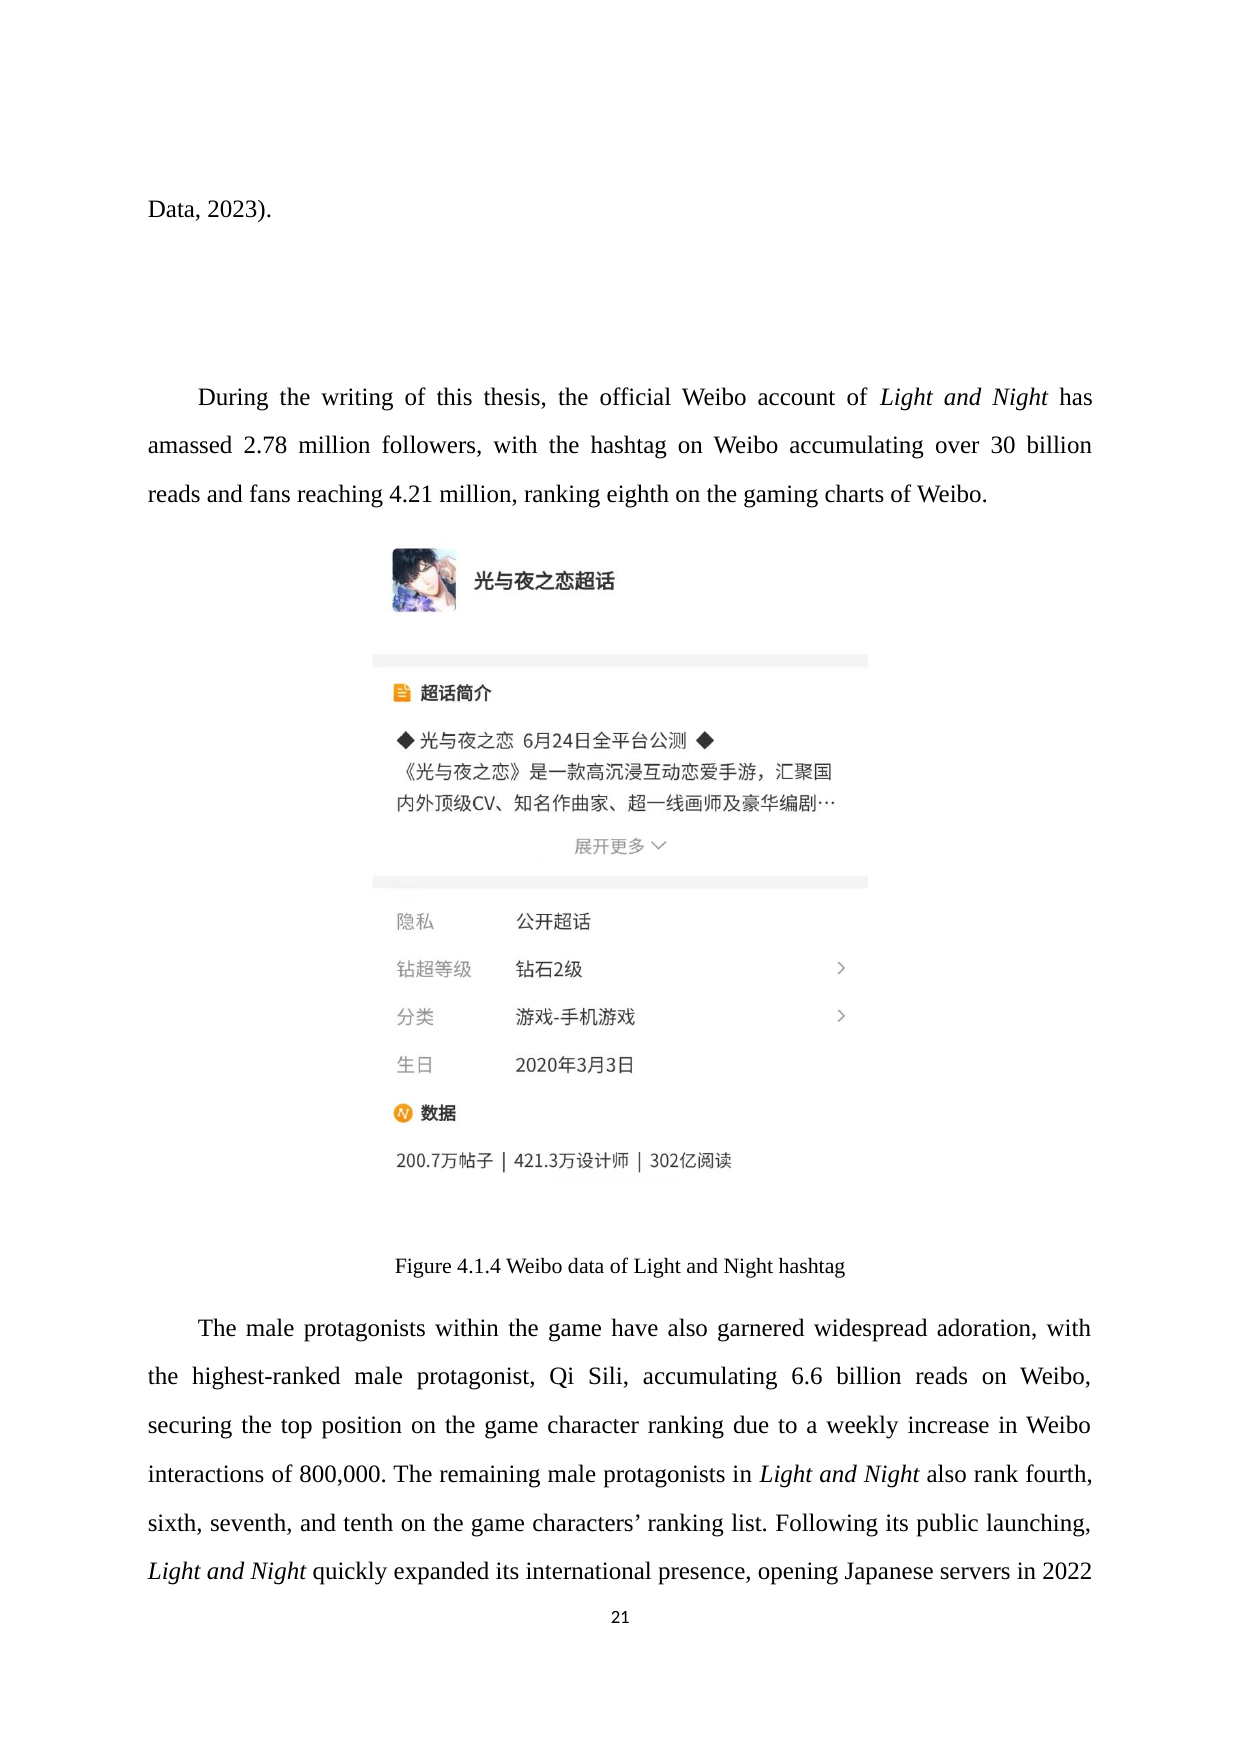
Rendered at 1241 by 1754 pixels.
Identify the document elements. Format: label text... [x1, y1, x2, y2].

text During the writing of this thesis, the official Weibo account of Light and Night has amassed 2.78 million followers, with the hashtag on Weibo accumulating over 30 billion reads and fans reaching 4.21 million, ranking eighth on the gaming charts of Weibo. [148, 380, 1093, 510]
picture [372, 524, 868, 1190]
subtitle Figure 4.1.4 Weibo data of Light and Night hashtag [148, 1249, 1093, 1282]
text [148, 1311, 1093, 1587]
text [148, 192, 1093, 225]
